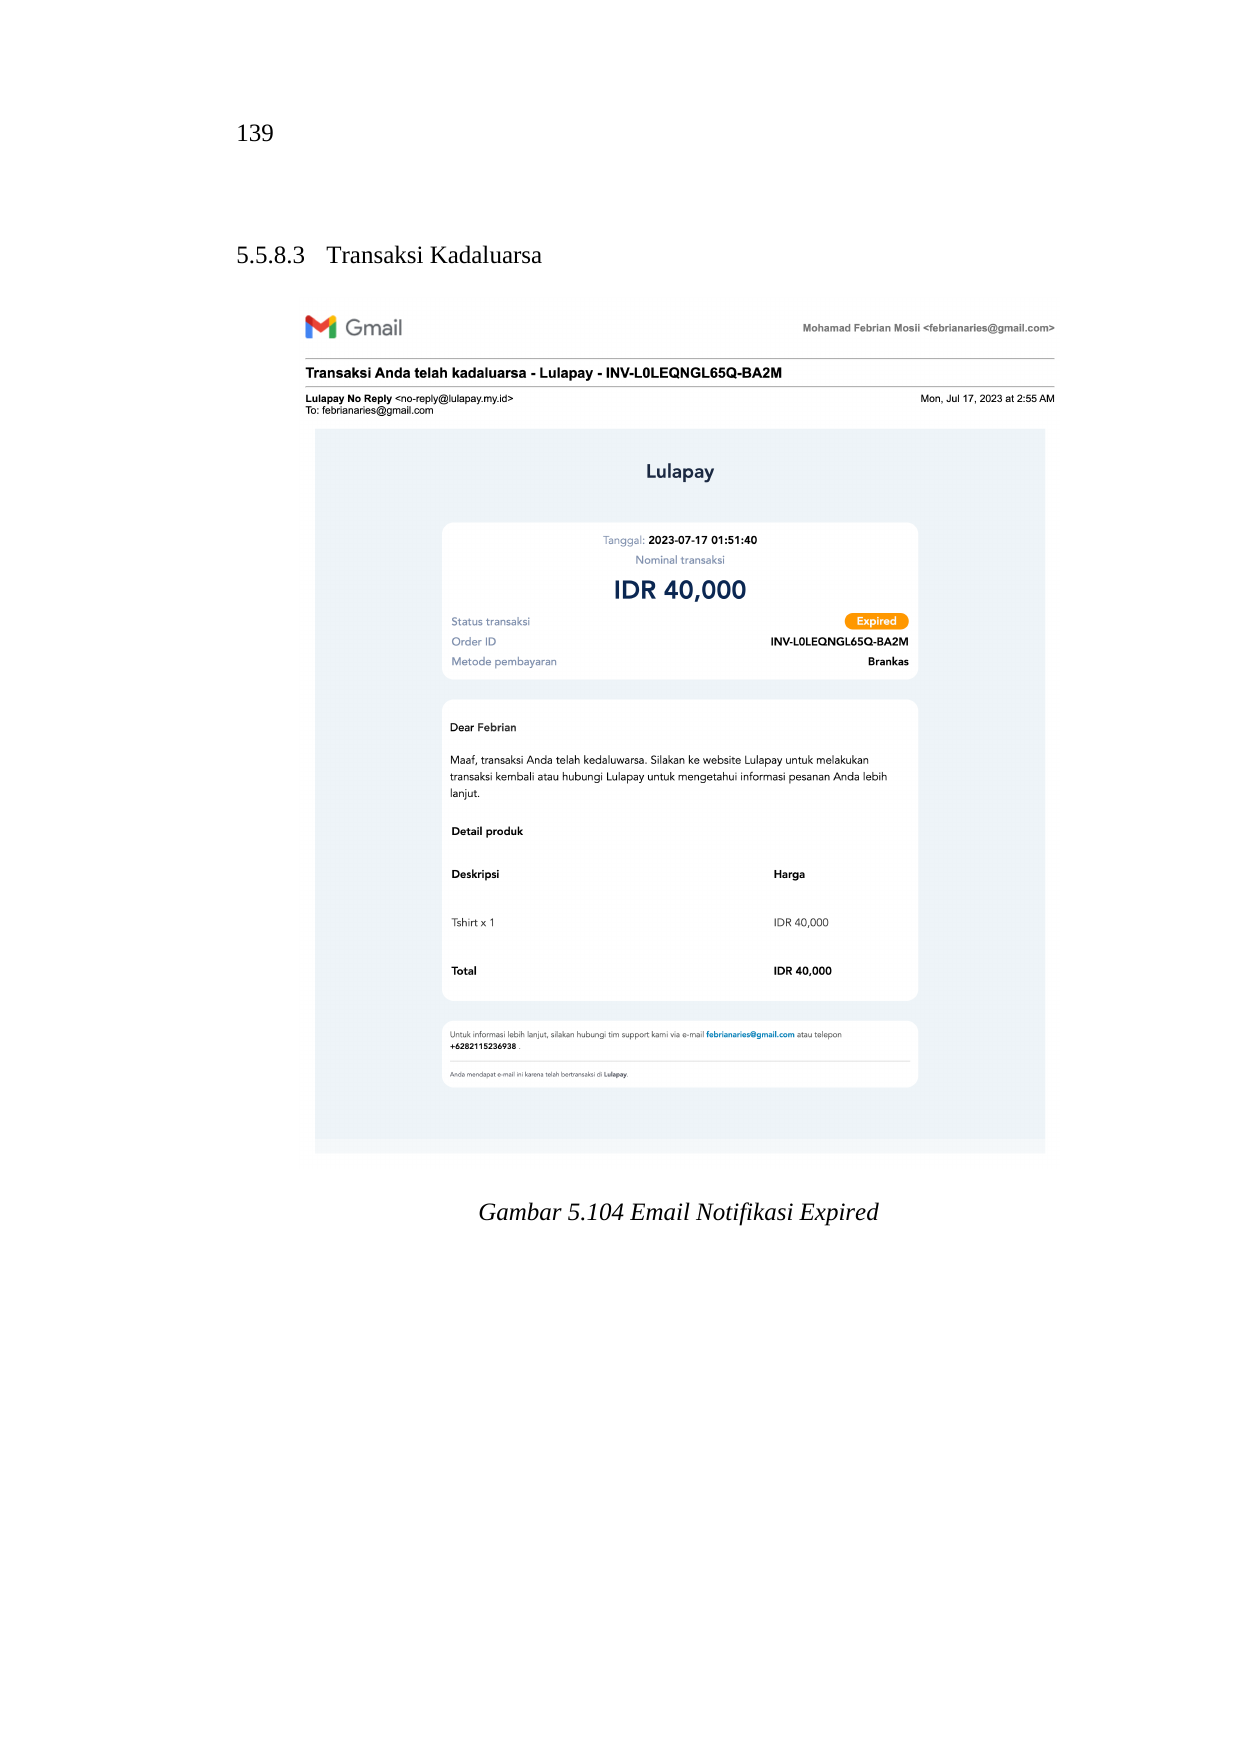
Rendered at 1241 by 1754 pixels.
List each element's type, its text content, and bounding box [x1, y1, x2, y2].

picture [299, 297, 1060, 1169]
subtitle Transaksi Kadaluarsa [236, 240, 1063, 269]
